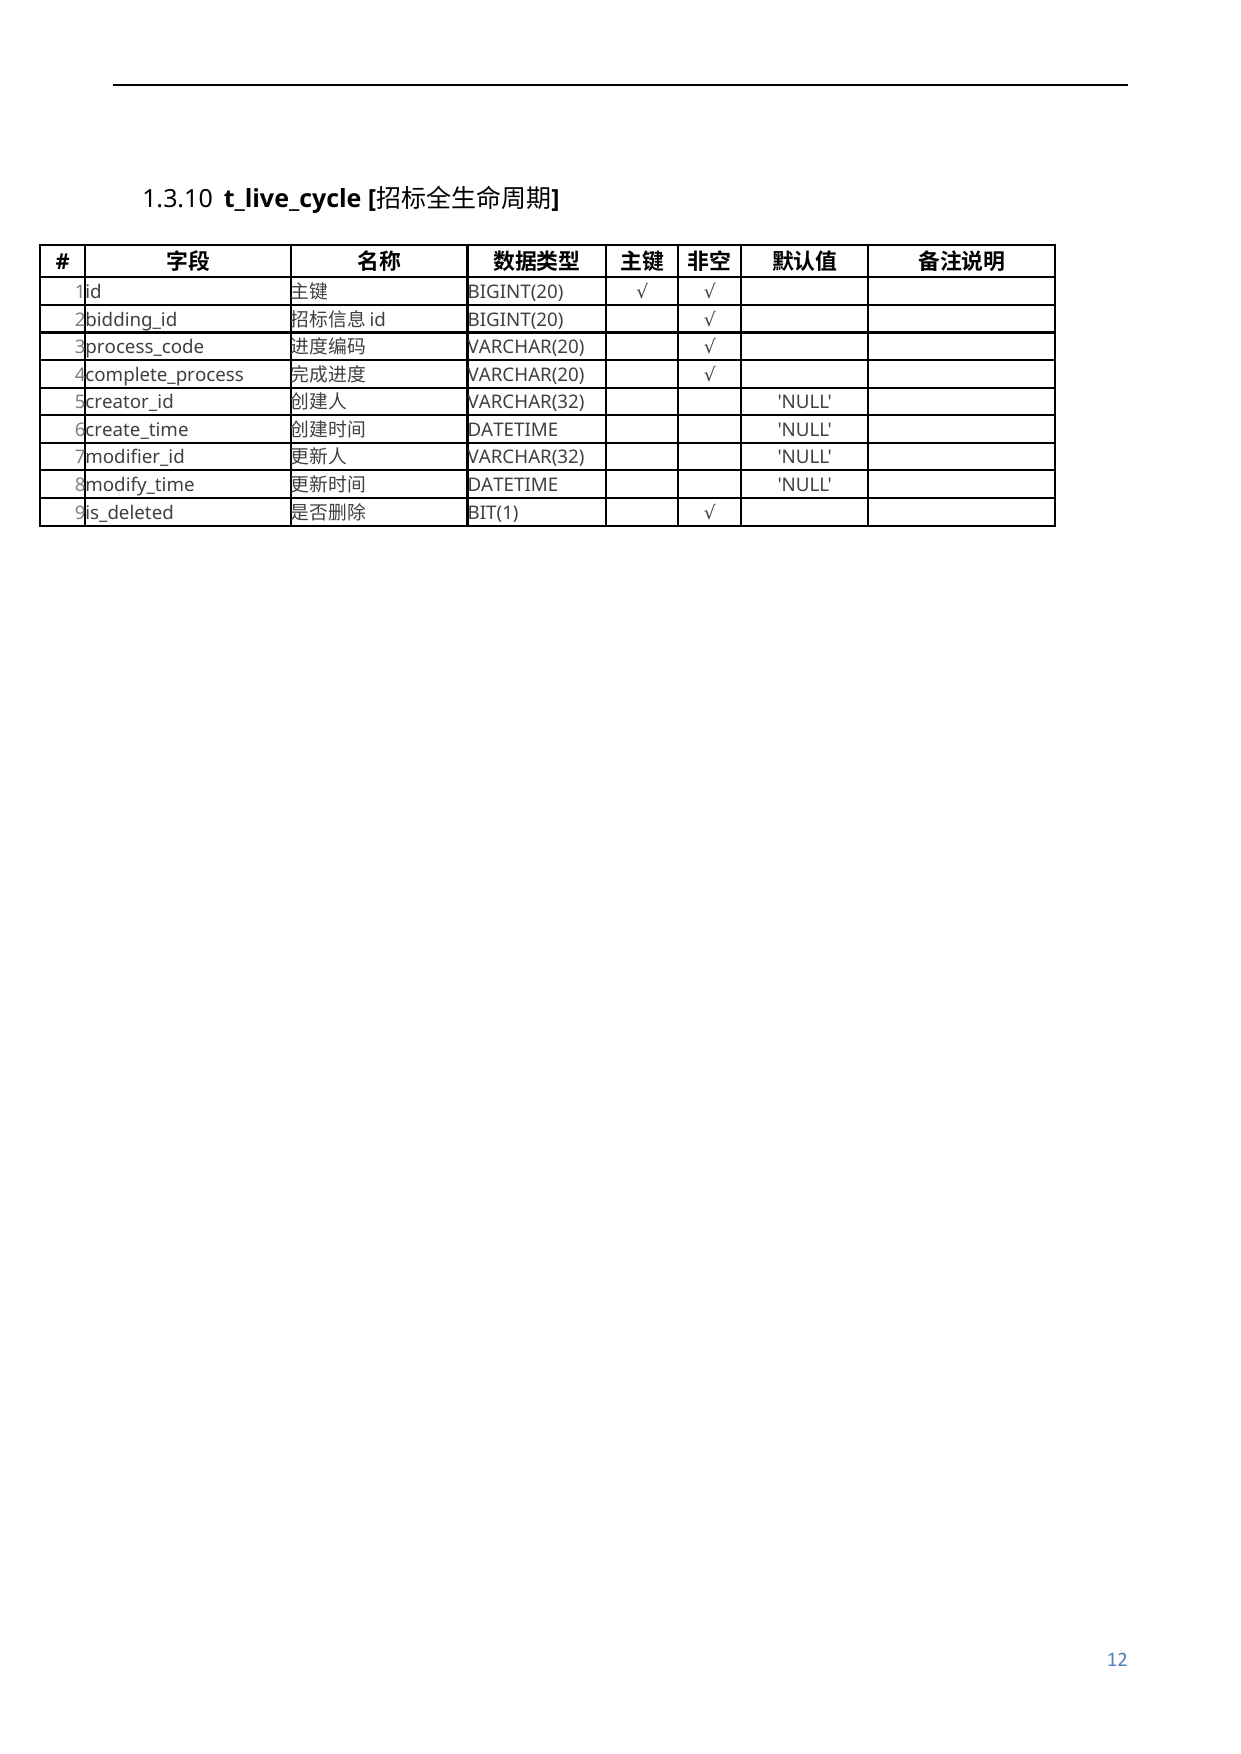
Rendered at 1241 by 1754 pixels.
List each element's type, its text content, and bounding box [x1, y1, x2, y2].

subtitle t_live_cycle [招标全生命周期] [142, 164, 1128, 232]
table_cell DATETIME [469, 471, 605, 497]
table_cell VARCHAR(20) [469, 334, 605, 359]
table_cell [607, 444, 677, 469]
table_cell [869, 334, 1054, 359]
table_cell √ [607, 278, 677, 304]
table_header 备注说明 [869, 246, 1054, 276]
table_cell [607, 499, 677, 524]
table_header 字段 [86, 246, 290, 276]
table_cell [869, 361, 1054, 387]
table_cell 'NULL' [742, 471, 867, 497]
table_cell [869, 444, 1054, 469]
table_cell 4 [41, 361, 84, 387]
table_cell bidding_id [86, 306, 290, 331]
table_cell 2 [41, 306, 84, 331]
table_cell [679, 444, 740, 469]
table_cell modifier_id [86, 444, 290, 469]
table_cell process_code [86, 334, 290, 359]
table_cell complete_process [86, 361, 290, 387]
table_cell [679, 471, 740, 497]
table_header # [41, 246, 84, 276]
table_cell 进度编码 [292, 334, 466, 359]
table_cell 'NULL' [742, 389, 867, 414]
table_cell [607, 389, 677, 414]
table_cell BIGINT(20) [469, 306, 605, 331]
table_cell [742, 361, 867, 387]
table_cell 8 [41, 471, 84, 497]
table_cell VARCHAR(32) [469, 444, 605, 469]
table_header 名称 [292, 246, 466, 276]
table_cell [607, 306, 677, 331]
table_header 非空 [679, 246, 740, 276]
table_cell VARCHAR(20) [469, 361, 605, 387]
table_cell [869, 499, 1054, 524]
table_cell [607, 471, 677, 497]
table_header 数据类型 [469, 246, 605, 276]
table_cell create_time [86, 416, 290, 442]
table_cell √ [679, 334, 740, 359]
table_cell 主键 [292, 278, 466, 304]
table_cell √ [679, 499, 740, 524]
table_cell 创建时间 [292, 416, 466, 442]
table_cell [607, 361, 677, 387]
table_header 主键 [607, 246, 677, 276]
table_cell [869, 306, 1054, 331]
table_cell BIT(1) [469, 499, 605, 524]
table_cell 'NULL' [742, 416, 867, 442]
table_cell [742, 499, 867, 524]
table_cell √ [679, 278, 740, 304]
table_cell [869, 278, 1054, 304]
table_cell [607, 334, 677, 359]
table_cell 更新时间 [292, 471, 466, 497]
table_cell 9 [41, 499, 84, 524]
table_cell 3 [41, 334, 84, 359]
table_cell [869, 389, 1054, 414]
table_cell 是否删除 [292, 499, 466, 524]
table_cell 7 [41, 444, 84, 469]
table_cell BIGINT(20) [469, 278, 605, 304]
table_cell [679, 416, 740, 442]
table_cell 完成进度 [292, 361, 466, 387]
table_cell 招标信息id [292, 306, 466, 331]
table_cell [742, 334, 867, 359]
table_cell 'NULL' [742, 444, 867, 469]
table_cell [742, 306, 867, 331]
table_cell [742, 278, 867, 304]
table_cell 更新人 [292, 444, 466, 469]
table_cell 5 [41, 389, 84, 414]
table_cell DATETIME [469, 416, 605, 442]
table_cell [607, 416, 677, 442]
table_cell creator_id [86, 389, 290, 414]
table_cell 1 [41, 278, 84, 304]
table_cell VARCHAR(32) [469, 389, 605, 414]
table_cell [869, 416, 1054, 442]
table_cell is_deleted [86, 499, 290, 524]
table_cell 6 [41, 416, 84, 442]
table_cell id [86, 278, 290, 304]
table_header 默认值 [742, 246, 867, 276]
table_cell modify_time [86, 471, 290, 497]
table_cell 创建人 [292, 389, 466, 414]
table_cell [869, 471, 1054, 497]
table_cell √ [679, 306, 740, 331]
table_cell √ [679, 361, 740, 387]
table_cell [679, 389, 740, 414]
